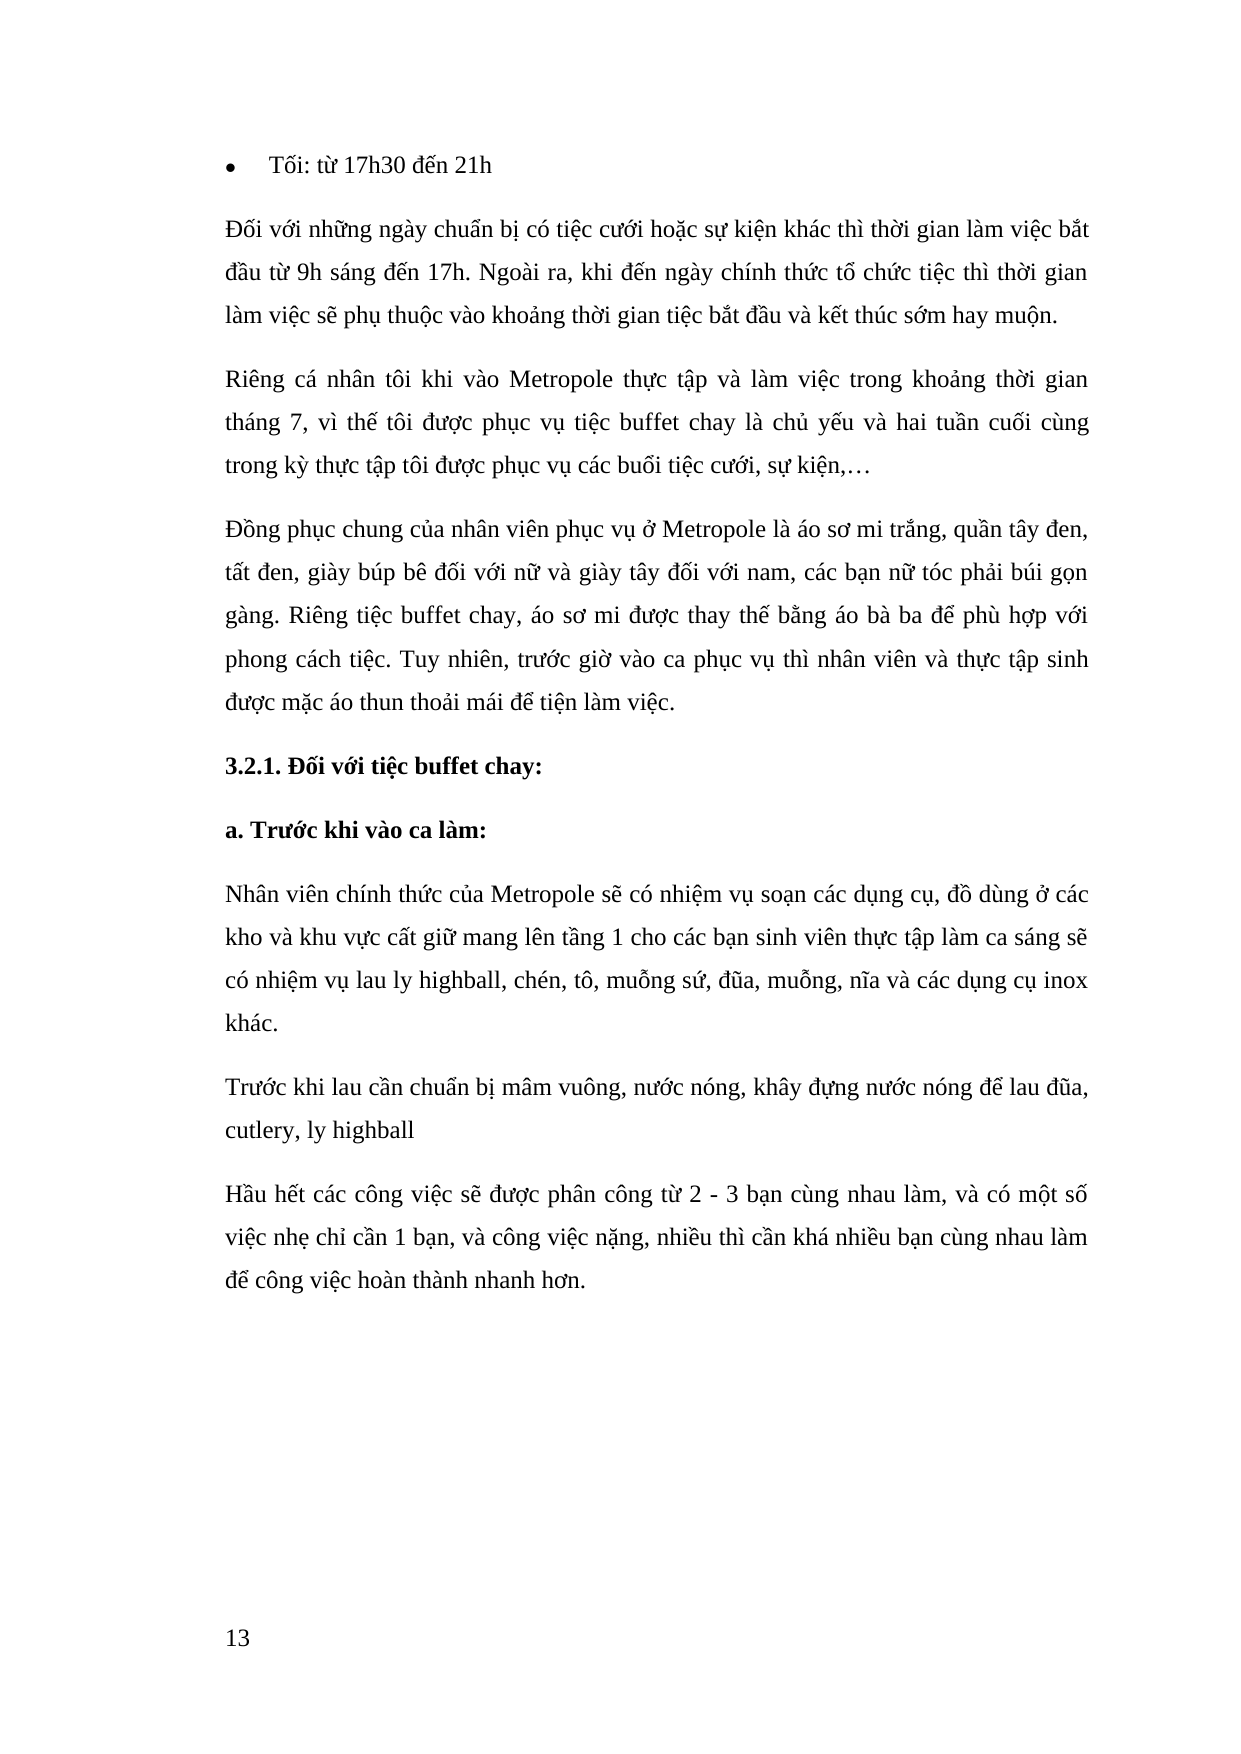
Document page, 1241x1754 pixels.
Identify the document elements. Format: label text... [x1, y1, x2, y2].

text 3.2.1. Đối với tiệc buffet chay: [225, 751, 1090, 779]
text Hầu hết các công việc sẽ được phân công từ 2 - 3 bạn cùng nhau làm, và có một số việc nhẹ chỉ cần 1 bạn, và công việc nặng, nhiều thì cần khá nhiều bạn cùng nhau làm để công việc hoàn thành nhanh hơn. [225, 1179, 1090, 1294]
list Riêng cá nhân tôi khi vào Metropole thực tập và làm việc trong khoảng thời gian tháng 7, vì thế tôi được phục vụ tiệc buffet chay là chủ yếu và hai tuần cuối cùng trong kỳ thực tập tôi được phục vụ các buổi tiệc cưới, sự kiện,… [225, 364, 1090, 479]
list Tối: từ 17h30 đến 21h [225, 150, 1090, 179]
list Đồng phục chung của nhân viên phục vụ ở Metropole là áo sơ mi trắng, quần tây đen, tất đen, giày búp bê đối với nữ và giày tây đối với nam, các bạn nữ tóc phải búi gọn gàng. Riêng tiệc buffet chay, áo sơ mi được thay thế bằng áo bà ba để phù hợp với phong cách tiệc. Tuy nhiên, trước giờ vào ca phục vụ thì nhân viên và thực tập sinh được mặc áo thun thoải mái để tiện làm việc. [225, 514, 1090, 716]
text Nhân viên chính thức của Metropole sẽ có nhiệm vụ soạn các dụng cụ, đồ dùng ở các kho và khu vực cất giữ mang lên tầng 1 cho các bạn sinh viên thực tập làm ca sáng sẽ có nhiệm vụ lau ly highball, chén, tô, muỗng sứ, đũa, muỗng, nĩa và các dụng cụ inox khác. [225, 879, 1090, 1037]
text a. Trước khi vào ca làm: [225, 815, 1090, 843]
text Trước khi lau cần chuẩn bị mâm vuông, nước nóng, khây đựng nước nóng để lau đũa, cutlery, ly highball [225, 1072, 1090, 1144]
list Đối với những ngày chuẩn bị có tiệc cưới hoặc sự kiện khác thì thời gian làm việc bắt đầu từ 9h sáng đến 17h. Ngoài ra, khi đến ngày chính thức tổ chức tiệc thì thời gian làm việc sẽ phụ thuộc vào khoảng thời gian tiệc bắt đầu và kết thúc sớm hay muộn. [225, 214, 1090, 329]
